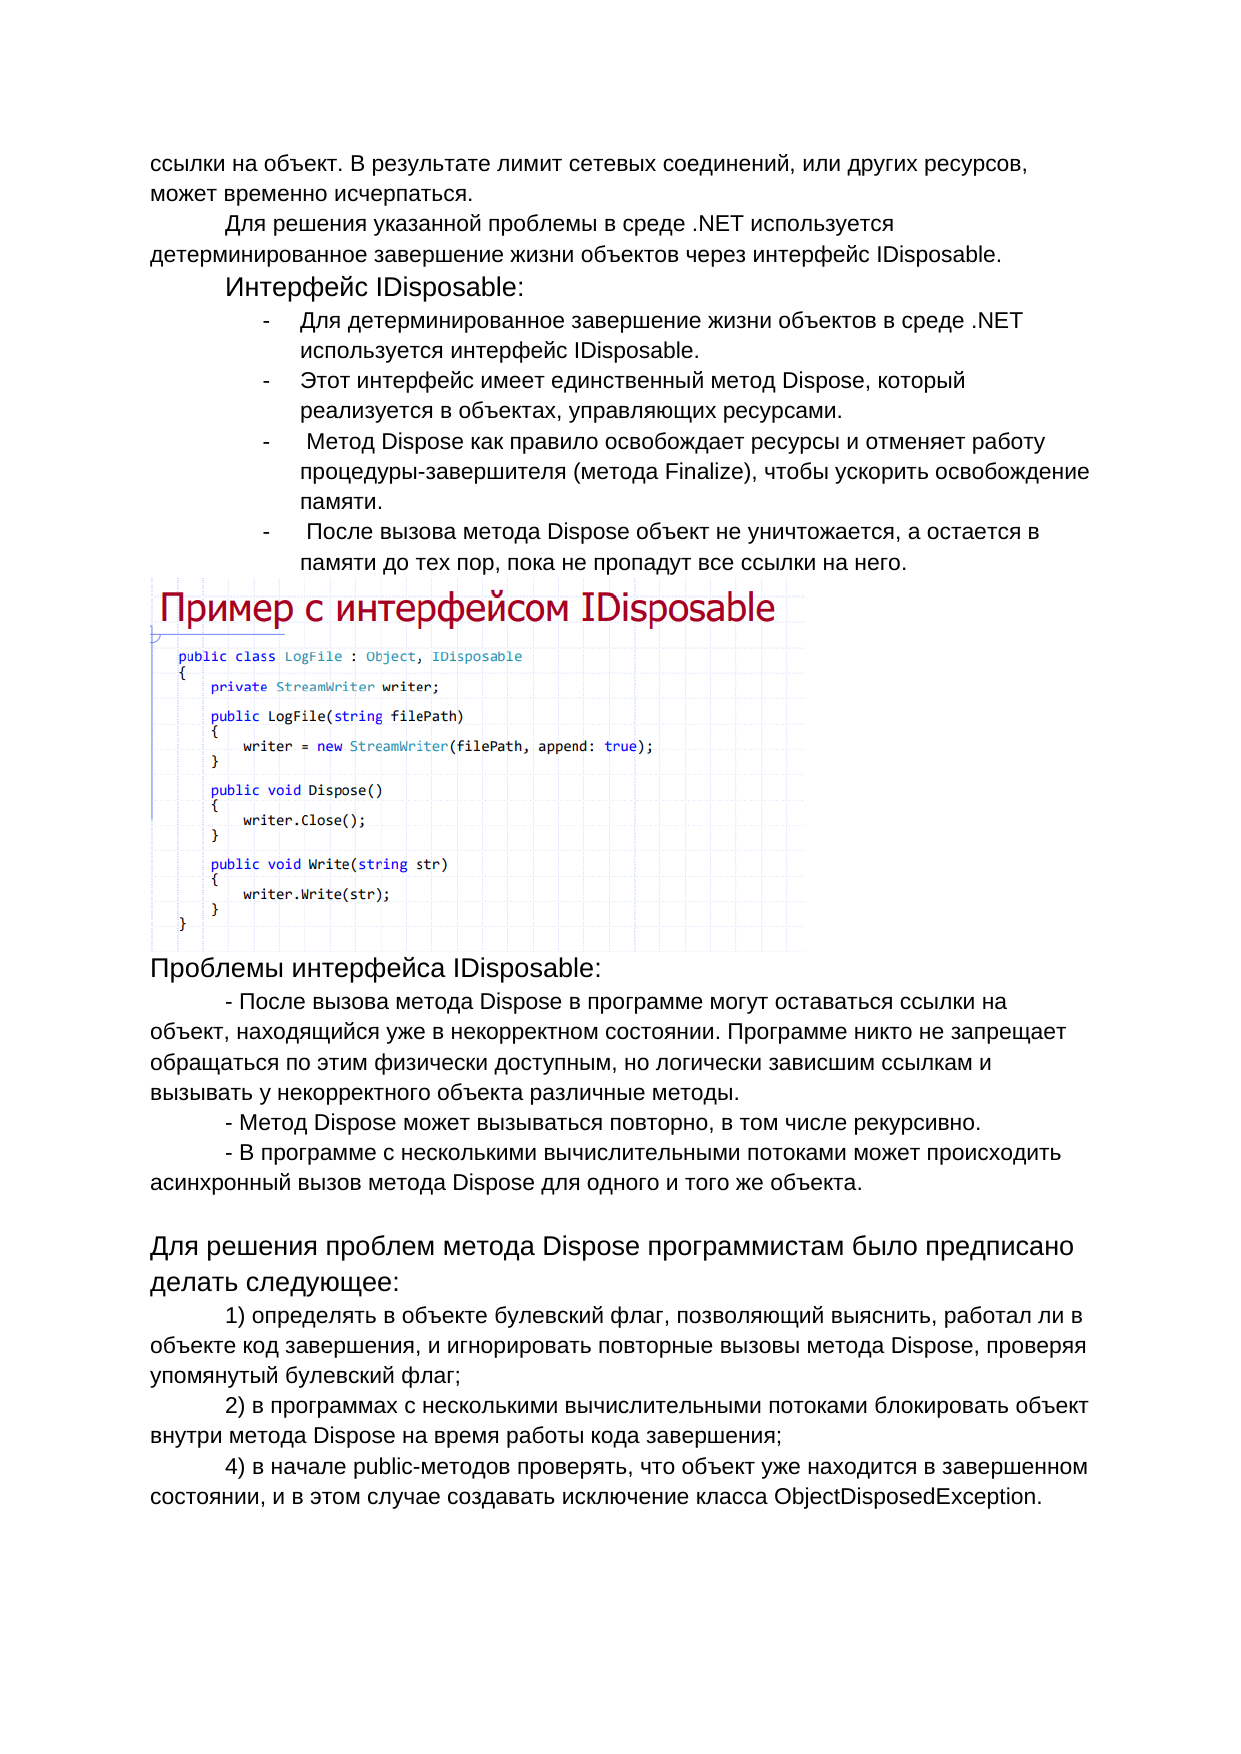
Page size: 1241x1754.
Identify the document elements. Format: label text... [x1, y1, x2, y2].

text - Метод Dispose может вызываться повторно, в том числе рекурсивно. [150, 1109, 1090, 1135]
text - После вызова метода Dispose в программе могут оставаться ссылки на объект, находящийся уже в некорректном состоянии. Программе никто не запрещает обращаться по этим физически доступным, но логически зависшим ссылкам и вызывать у некорректного объекта различные методы. [150, 988, 1090, 1105]
list Этот интерфейс имеет единственный метод Dispose, который реализуется в объектах, управляющих ресурсами. [262, 367, 1090, 424]
text Для решения проблем метода Dispose программистам было предписано делать следующее: [150, 1230, 1090, 1297]
text - В программе с несколькими вычислительными потоками может происходить асинхронный вызов метода Dispose для одного и того же объекта. [150, 1139, 1090, 1196]
list После вызова метода Dispose объект не уничтожается, а остается в памяти до тех пор, пока не пропадут все ссылки на него. [262, 518, 1090, 575]
list Для детерминированное завершение жизни объектов в среде .NET используется интерфейс IDisposable. [262, 307, 1090, 363]
text Проблемы интерфейса IDisposable: [150, 952, 1090, 983]
text 2) в программах с несколькими вычислительными потоками блокировать объект внутри метода Dispose на время работы кода завершения; [150, 1392, 1090, 1449]
list Метод Dispose как правило освобождает ресурсы и отменяет работу процедуры-завершителя (метода Finalize), чтобы ускорить освобождение памяти. [262, 428, 1090, 514]
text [150, 150, 1090, 207]
text Для решения указанной проблемы в среде .NET используется детерминированное завершение жизни объектов через интерфейс IDisposable. [150, 210, 1090, 267]
text Интерфейс IDisposable: [150, 271, 1090, 302]
text 4) в начале public-методов проверять, что объект уже находится в завершенном состоянии, и в этом случае создавать исключение класса ObjectDisposedException. [150, 1453, 1090, 1509]
picture [150, 578, 806, 952]
text 1) определять в объекте булевский флаг, позволяющий выяснить, работал ли в объекте код завершения, и игнорировать повторные вызовы метода Dispose, проверяя упомянутый булевский флаг; [150, 1302, 1090, 1388]
